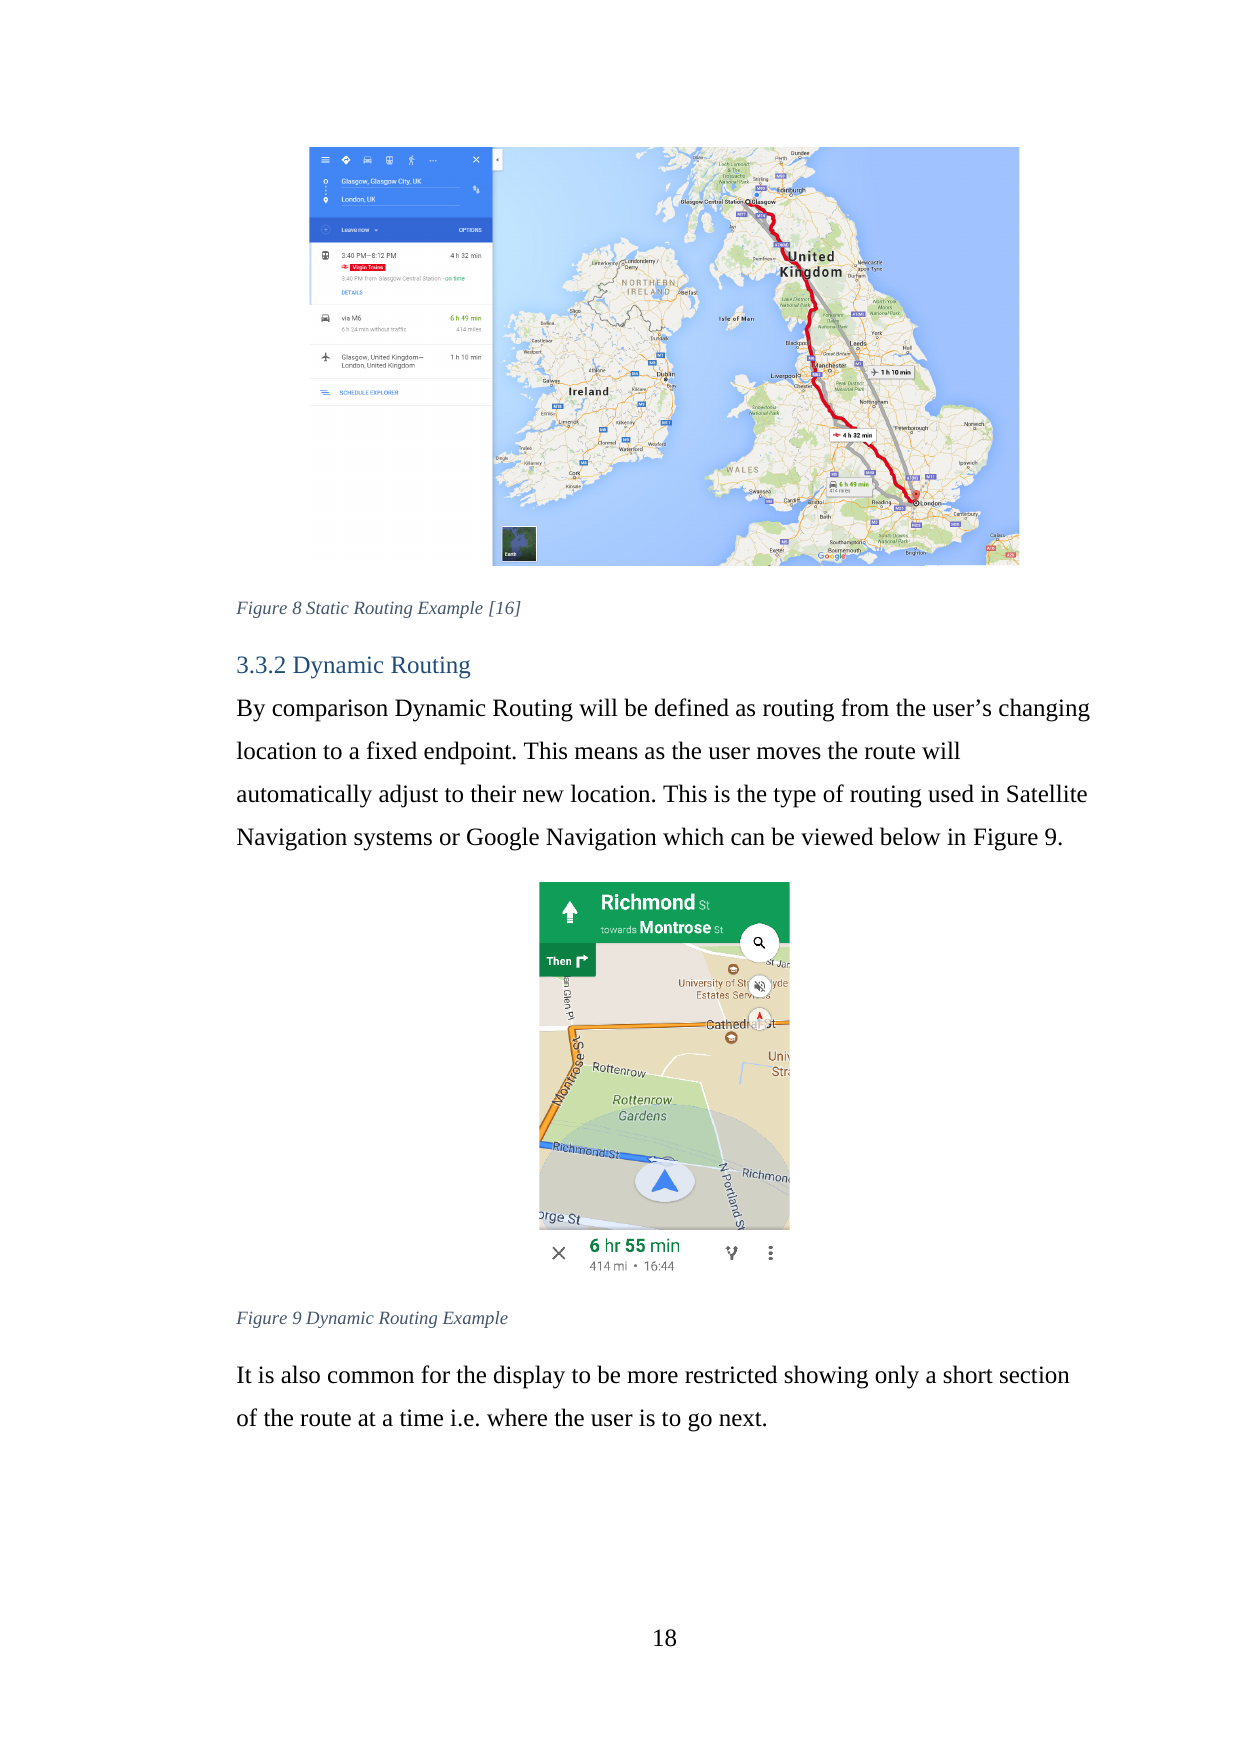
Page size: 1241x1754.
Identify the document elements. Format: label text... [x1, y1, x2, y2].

picture [309, 147, 1020, 566]
subtitle 3.3.2 Dynamic Routing [236, 650, 1092, 679]
subtitle Figure 8 Static Routing Example [236, 597, 1092, 618]
text It is also common for the display to be more restricted showing only a short section of the route at a time i.e. where the user is to go next. [236, 1360, 1092, 1432]
picture [539, 882, 790, 1276]
text By comparison Dynamic Routing will be defined as routing from the user’s changing location to a fixed endpoint. This means as the user moves the route will automatically adjust to their new location. This is the type of routing used in Satellite Navigation systems or Google Navigation which can be viewed below in Figure 9. [236, 693, 1092, 851]
subtitle Figure 9 Dynamic Routing Example [236, 1307, 1092, 1328]
